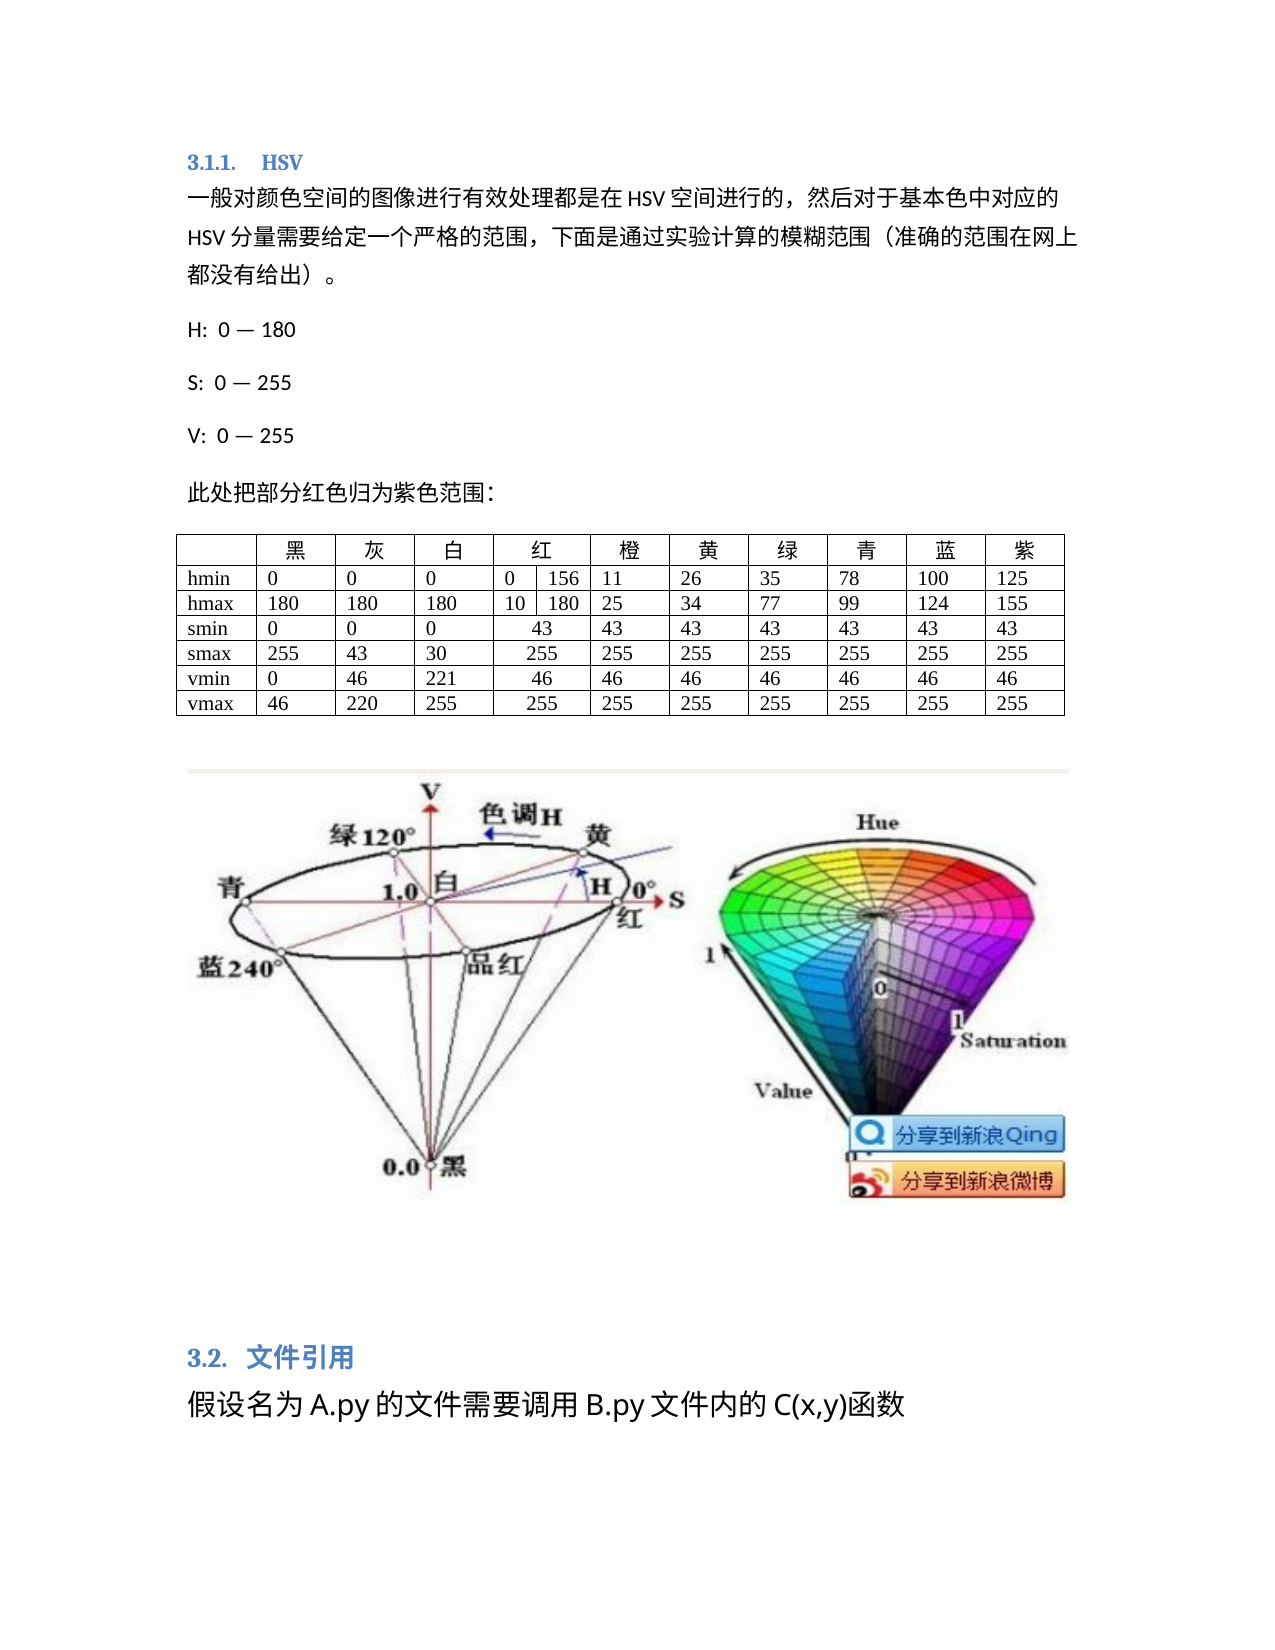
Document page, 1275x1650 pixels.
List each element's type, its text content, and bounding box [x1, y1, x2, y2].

table_cell 99 [828, 591, 906, 615]
table_cell 43 [591, 616, 669, 640]
table_header 灰 [336, 535, 414, 565]
table_cell 0 [415, 566, 493, 590]
text H: 0 — 180 [187, 315, 1087, 343]
table_cell 156 [537, 566, 590, 590]
text 此处把部分红色归为紫色范围： [187, 474, 1087, 508]
table_cell 43 [828, 616, 906, 640]
table_cell 100 [907, 566, 985, 590]
table_cell 26 [670, 566, 748, 590]
table_cell 46 [749, 666, 827, 690]
table_cell 0 [257, 566, 335, 590]
table_header 紫 [986, 535, 1064, 565]
text 一般对颜色空间的图像进行有效处理都是在HSV空间进行的，然后对于基本色中对应的HSV分量需要给定一个严格的范围，下面是通过实验计算的模糊范围（准确的范围在网上都没有给出）。 [187, 180, 1087, 290]
table_header 黄 [670, 535, 748, 565]
table_cell 155 [986, 591, 1064, 615]
table_cell 11 [591, 566, 669, 590]
table_cell 180 [537, 591, 590, 615]
table_cell 255 [907, 691, 985, 715]
table_cell 34 [670, 591, 748, 615]
table_cell 46 [986, 666, 1064, 690]
table_cell 255 [415, 691, 493, 715]
table_cell 255 [749, 691, 827, 715]
table_header 黑 [257, 535, 335, 565]
table_cell 255 [828, 691, 906, 715]
table_cell 125 [986, 566, 1064, 590]
table_cell 43 [670, 616, 748, 640]
table_cell 255 [670, 641, 748, 665]
table_cell 0 [257, 666, 335, 690]
table_cell 46 [591, 666, 669, 690]
table_cell 255 [749, 641, 827, 665]
table_cell 78 [828, 566, 906, 590]
table_cell 46 [670, 666, 748, 690]
table_cell 255 [591, 641, 669, 665]
table_cell 46 [257, 691, 335, 715]
table_cell 35 [749, 566, 827, 590]
table_cell 46 [336, 666, 414, 690]
text V: 0 — 255 [187, 421, 1087, 449]
table_cell hmax [177, 591, 256, 615]
table_header 蓝 [907, 535, 985, 565]
table_cell 0 [257, 616, 335, 640]
text 假设名为A.py的文件需要调用B.py文件内的C(x,y)函数 [187, 1381, 1087, 1424]
table_cell smin [177, 616, 256, 640]
table_cell 220 [336, 691, 414, 715]
table_cell 0 [336, 566, 414, 590]
table_cell 43 [494, 616, 590, 640]
table_cell 255 [828, 641, 906, 665]
table_cell 43 [336, 641, 414, 665]
table_cell 46 [494, 666, 590, 690]
table_header 青 [828, 535, 906, 565]
table_cell 255 [907, 641, 985, 665]
picture [187, 769, 1069, 1206]
table_cell 46 [828, 666, 906, 690]
table_cell 0 [336, 616, 414, 640]
table_cell 43 [749, 616, 827, 640]
table_cell 255 [670, 691, 748, 715]
table_cell 10 [494, 591, 536, 615]
table_cell 46 [907, 666, 985, 690]
table_cell 255 [591, 691, 669, 715]
table_cell hmin [177, 566, 256, 590]
subtitle 文件引用 [187, 1336, 1087, 1376]
table_header [177, 535, 256, 565]
subtitle HSV [187, 150, 1087, 176]
table_header 红 [494, 535, 590, 565]
table_cell 180 [257, 591, 335, 615]
table_cell vmin [177, 666, 256, 690]
table_cell 255 [494, 691, 590, 715]
table_cell smax [177, 641, 256, 665]
table_cell 221 [415, 666, 493, 690]
table_cell 77 [749, 591, 827, 615]
table_cell 255 [986, 691, 1064, 715]
table_cell 255 [986, 641, 1064, 665]
table_header 绿 [749, 535, 827, 565]
text S: 0 — 255 [187, 368, 1087, 396]
table_cell 255 [494, 641, 590, 665]
table_cell 180 [336, 591, 414, 615]
table_cell 25 [591, 591, 669, 615]
table_header 白 [415, 535, 493, 565]
table_cell 180 [415, 591, 493, 615]
table_cell 255 [257, 641, 335, 665]
table_cell 124 [907, 591, 985, 615]
table_cell vmax [177, 691, 256, 715]
table_cell 43 [907, 616, 985, 640]
table_cell 30 [415, 641, 493, 665]
table_cell 43 [986, 616, 1064, 640]
table_cell 0 [494, 566, 536, 590]
table_cell 0 [415, 616, 493, 640]
table_header 橙 [591, 535, 669, 565]
